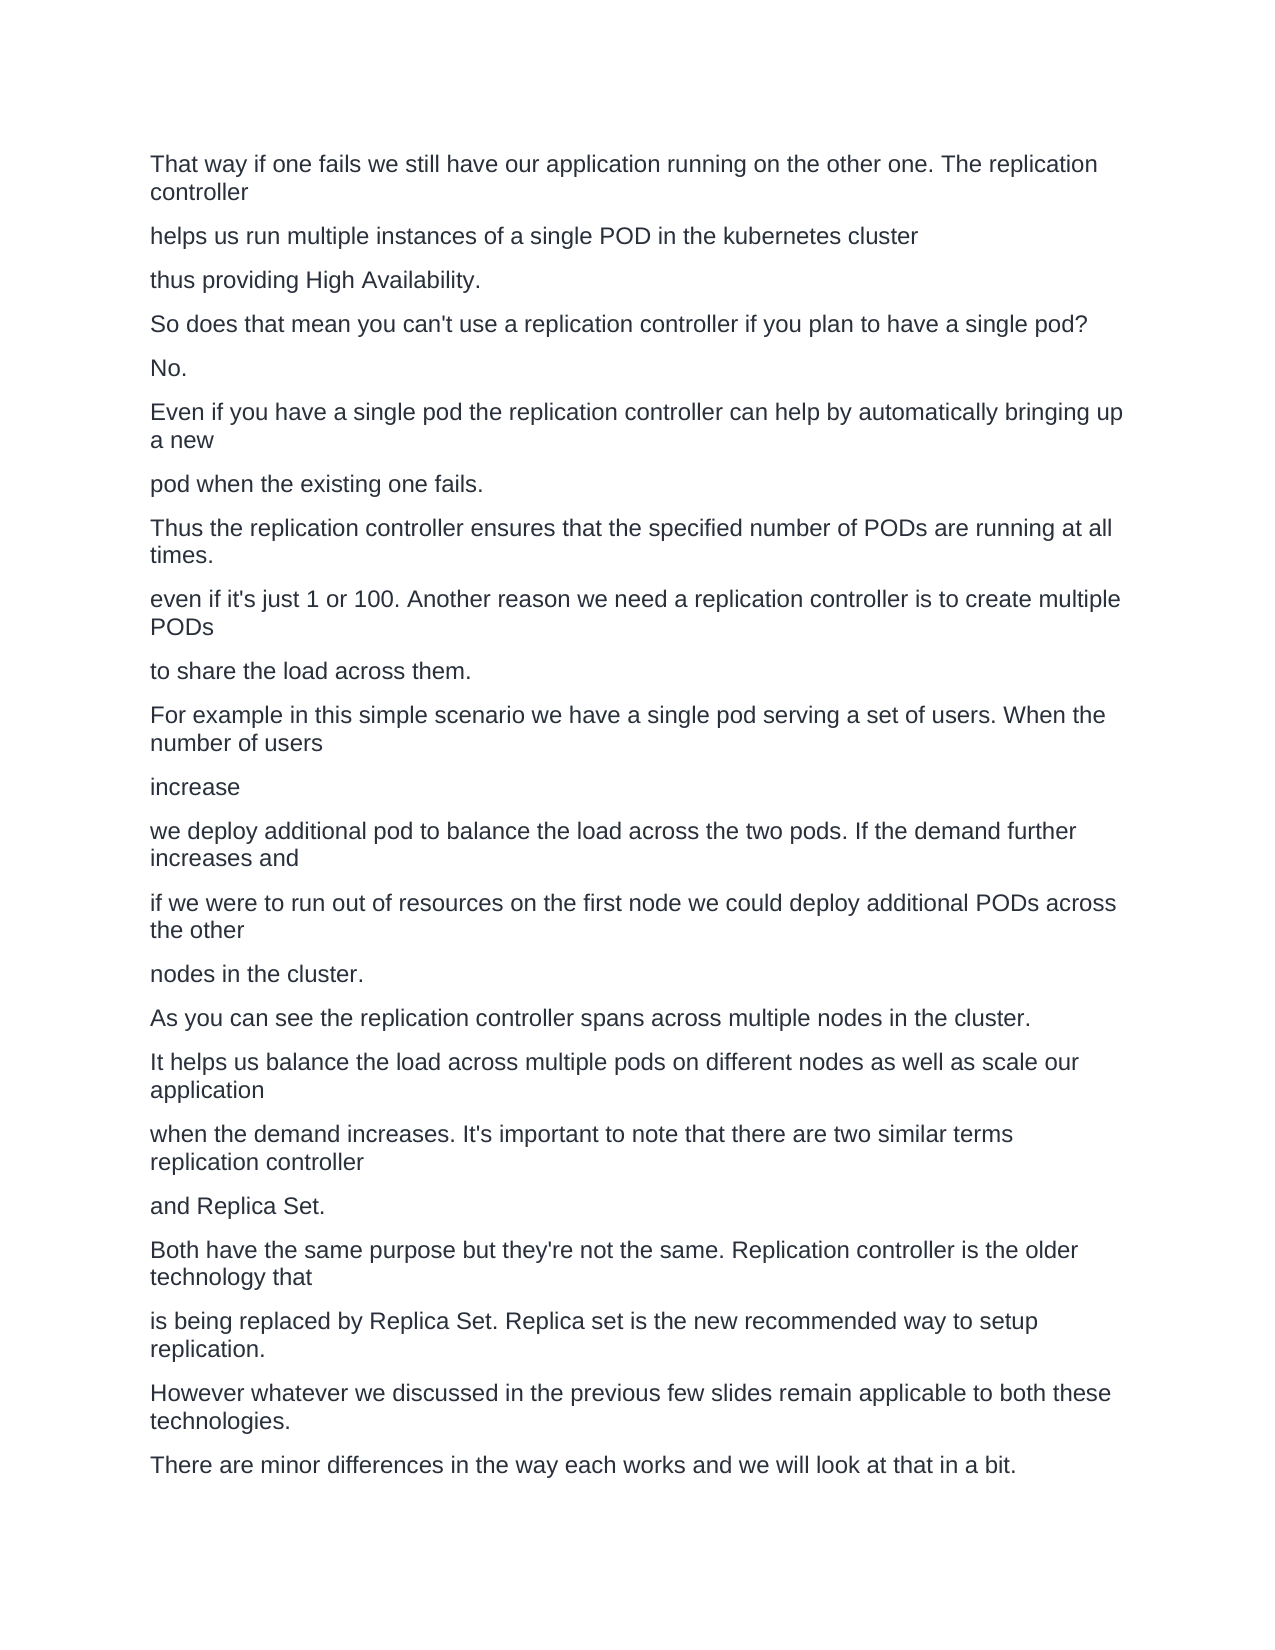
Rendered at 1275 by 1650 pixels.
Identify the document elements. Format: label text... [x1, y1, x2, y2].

text is being replaced by Replica Set. Replica set is the new recommended way to setup replication. [150, 1307, 1125, 1362]
text helps us run multiple instances of a single POD in the kubernetes cluster [150, 222, 1125, 249]
text pod when the existing one fails. [150, 469, 1125, 497]
text No. [150, 354, 1125, 381]
text if we were to run out of resources on the first node we could deploy additional PODs across the other [150, 888, 1125, 944]
text even if it's just 1 or 100. Another reason we need a replication controller is to create multiple PODs [150, 585, 1125, 641]
text There are minor differences in the way each works and we will look at that in a bit. [150, 1451, 1125, 1478]
text when the demand increases. It's important to note that there are two similar terms replication controller [150, 1120, 1125, 1175]
text nodes in the cluster. [150, 960, 1125, 988]
text However whatever we discussed in the previous few slides remain applicable to both these technologies. [150, 1379, 1125, 1434]
text So does that mean you can't use a replication controller if you plan to have a single pod? [150, 310, 1125, 337]
text That way if one fails we still have our application running on the other one. The replication controller [150, 150, 1125, 205]
text It helps us balance the load across multiple pods on different nodes as well as scale our application [150, 1048, 1125, 1103]
text For example in this simple scenario we have a single pod serving a set of users. When the number of users [150, 701, 1125, 756]
text Even if you have a single pod the replication controller can help by automatically bringing up a new [150, 398, 1125, 453]
text thus providing High Availability. [150, 266, 1125, 293]
text Both have the same purpose but they're not the same. Replication controller is the older technology that [150, 1236, 1125, 1291]
text and Replica Set. [150, 1192, 1125, 1219]
text to share the load across them. [150, 657, 1125, 684]
text As you can see the replication controller spans across multiple nodes in the cluster. [150, 1004, 1125, 1032]
text we deploy additional pod to balance the load across the two pods. If the demand further increases and [150, 817, 1125, 872]
text Thus the replication controller ensures that the specified number of PODs are running at all times. [150, 514, 1125, 569]
text increase [150, 773, 1125, 800]
